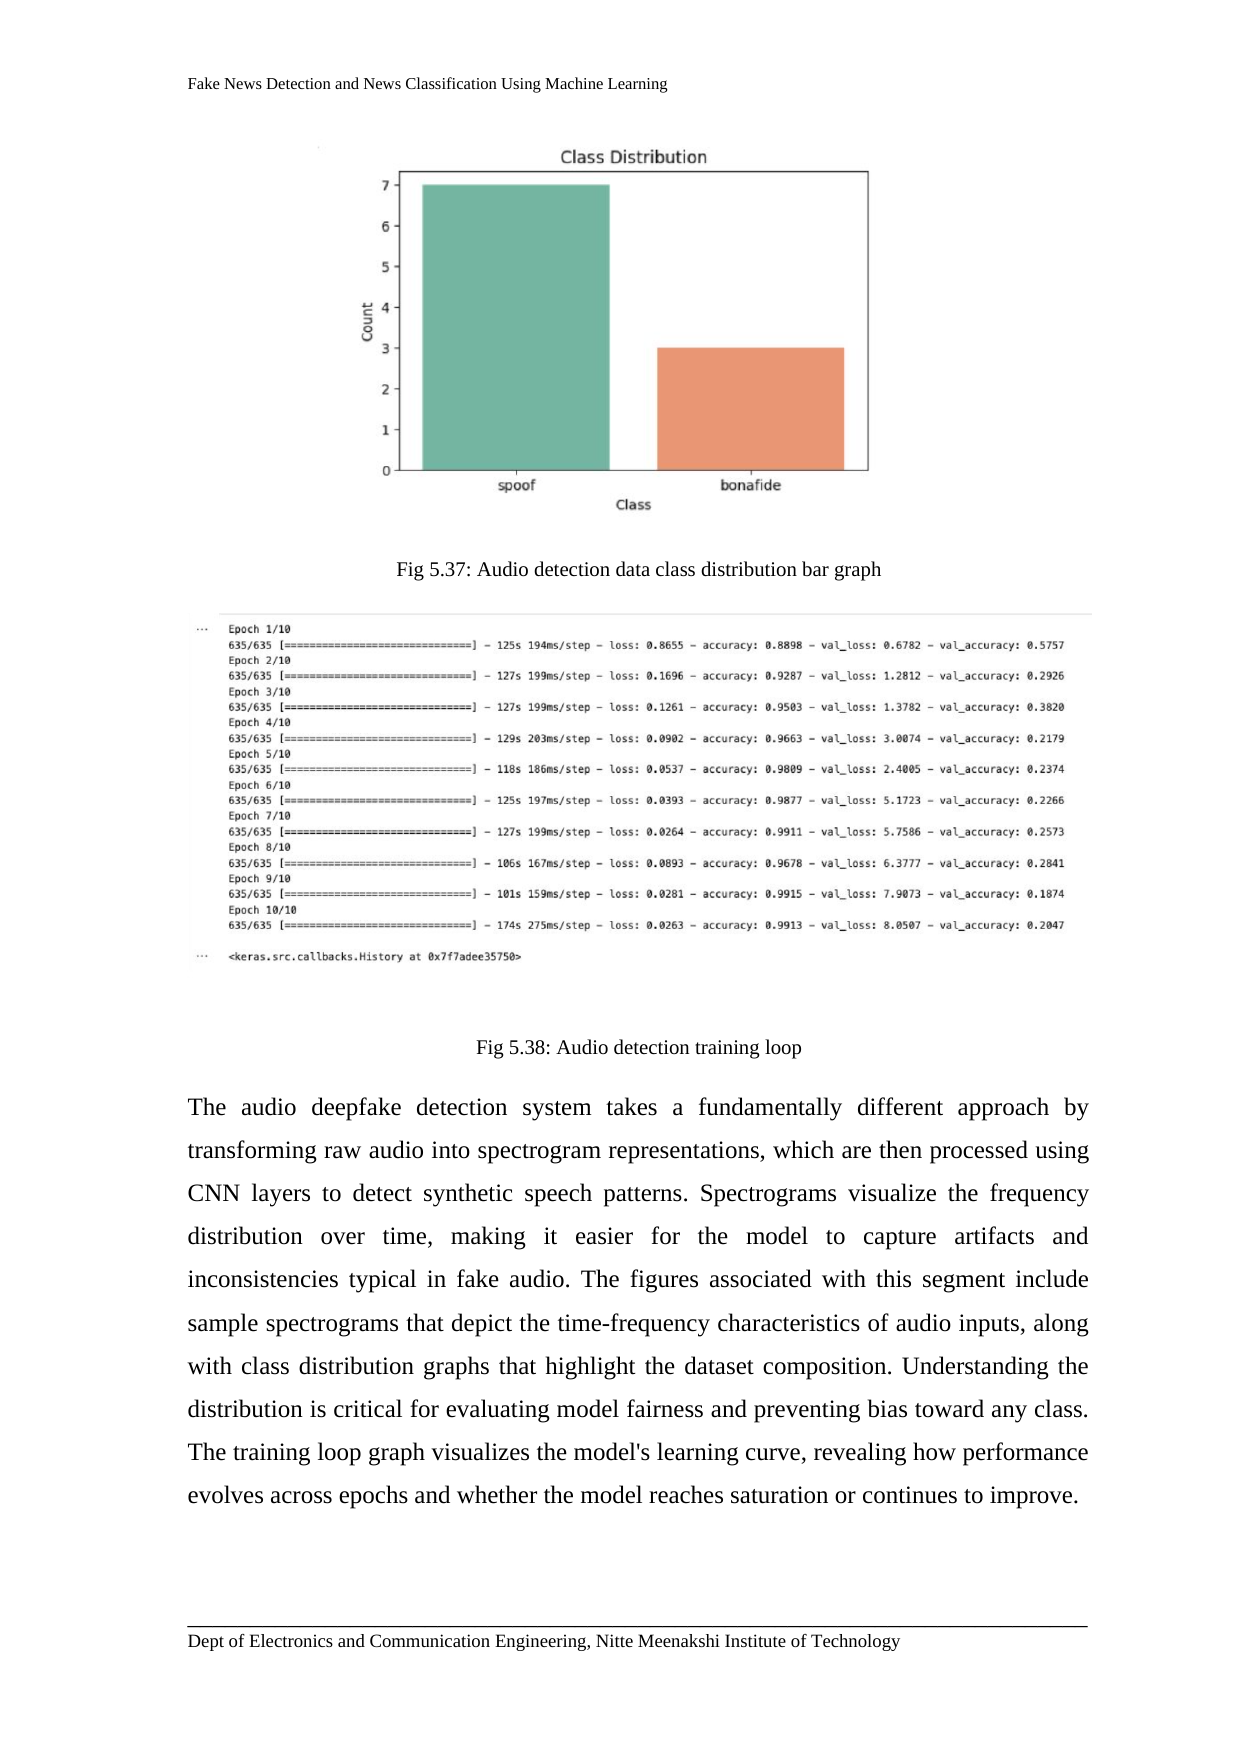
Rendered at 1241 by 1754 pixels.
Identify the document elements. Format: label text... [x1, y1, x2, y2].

text The audio deepfake detection system takes a fundamentally different approach by transforming raw audio into spectrogram representations, which are then processed using CNN layers to detect synthetic speech patterns. Spectrograms visualize the frequency distribution over time, making it easier for the model to capture artifacts and inconsistencies typical in fake audio. The figures associated with this segment include sample spectrograms that depict the time-frequency characteristics of audio inputs, along with class distribution graphs that highlight the dataset composition. Understanding the distribution is critical for evaluating model fairness and preventing bias toward any class. The training loop graph visualizes the model's learning curve, revealing how performance evolves across epochs and whether the model reaches saturation or continues to improve. [187, 1092, 1090, 1509]
picture [317, 121, 960, 522]
text Fig 5.37: Audio detection data class distribution bar graph [187, 557, 1090, 581]
picture [187, 613, 1128, 1000]
text Fig 5.38: Audio detection training loop [187, 1035, 1090, 1059]
